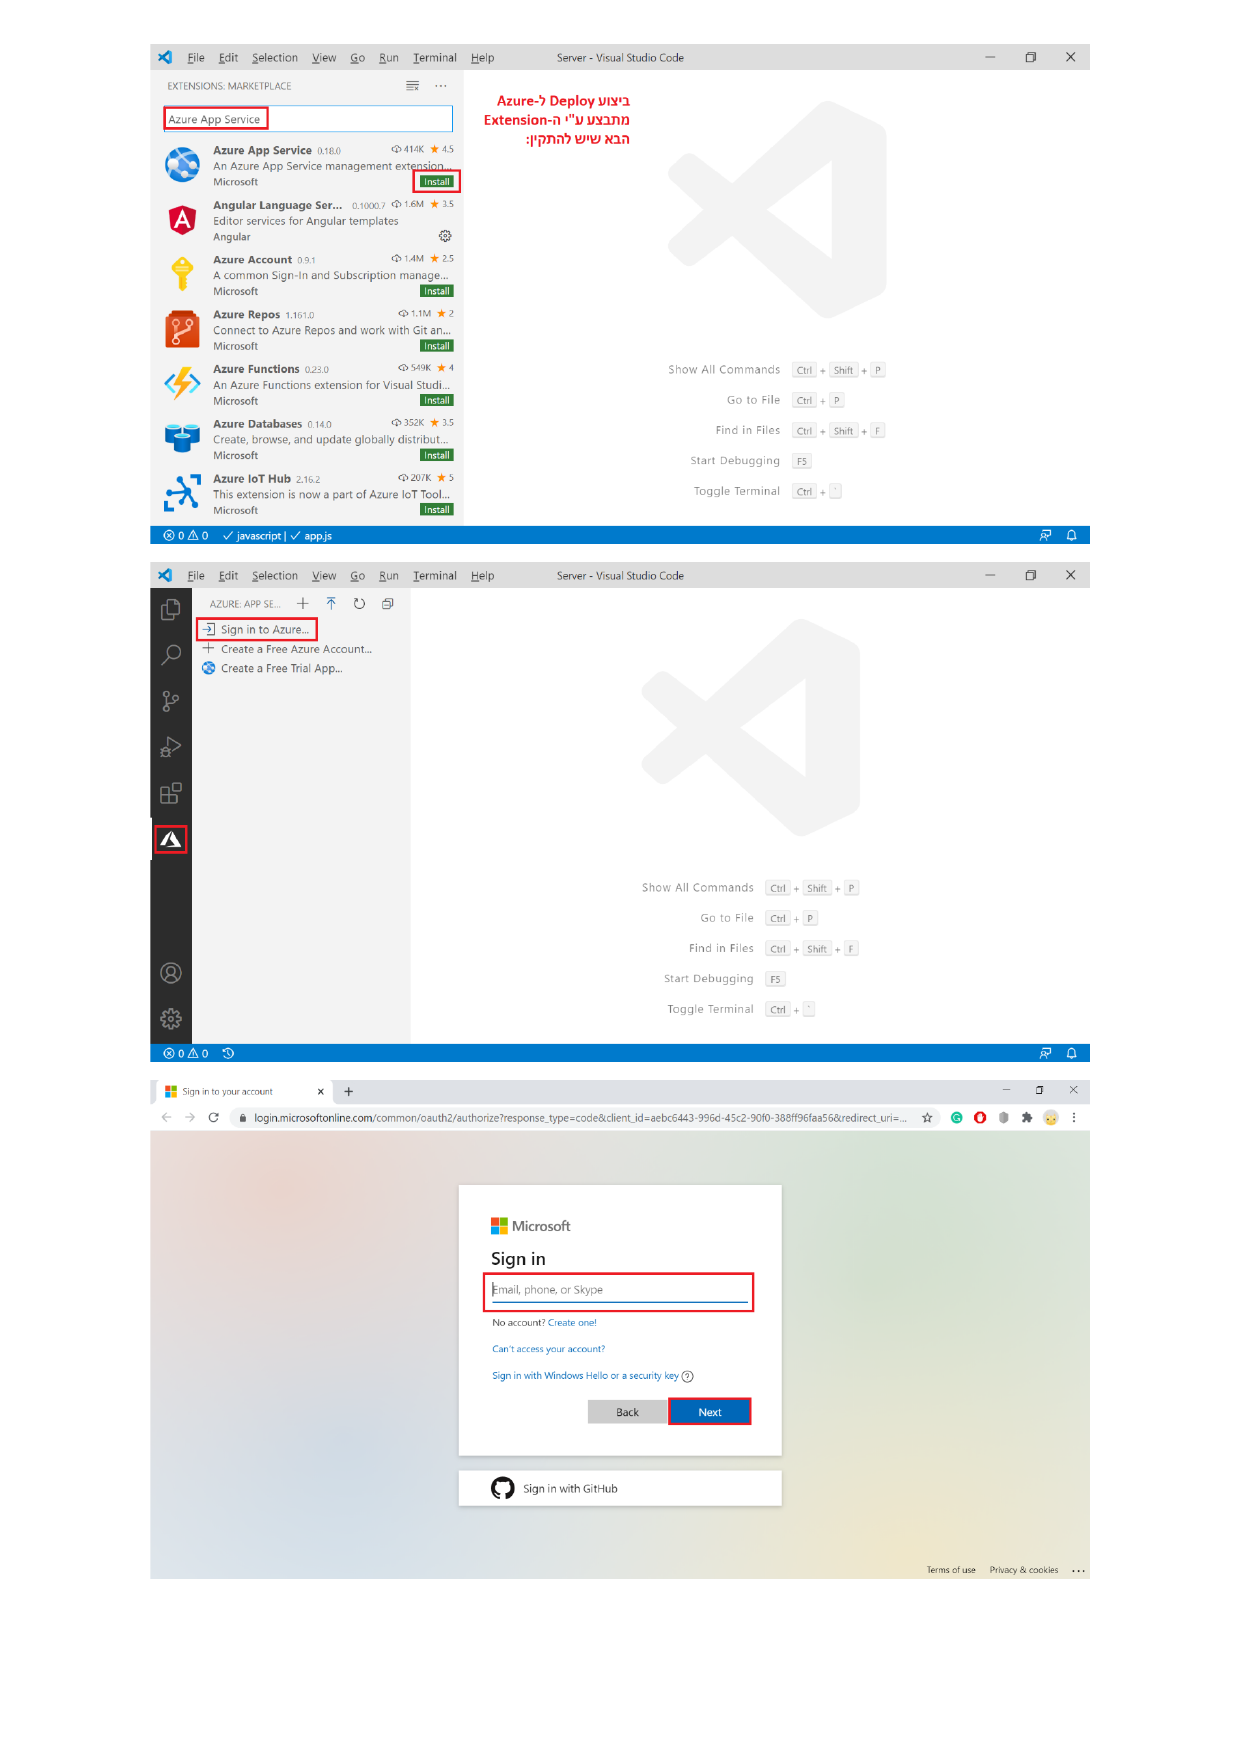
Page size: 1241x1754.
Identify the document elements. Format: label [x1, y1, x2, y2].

picture [150, 562, 1090, 1062]
picture [150, 1080, 1090, 1579]
picture [150, 44, 1090, 544]
